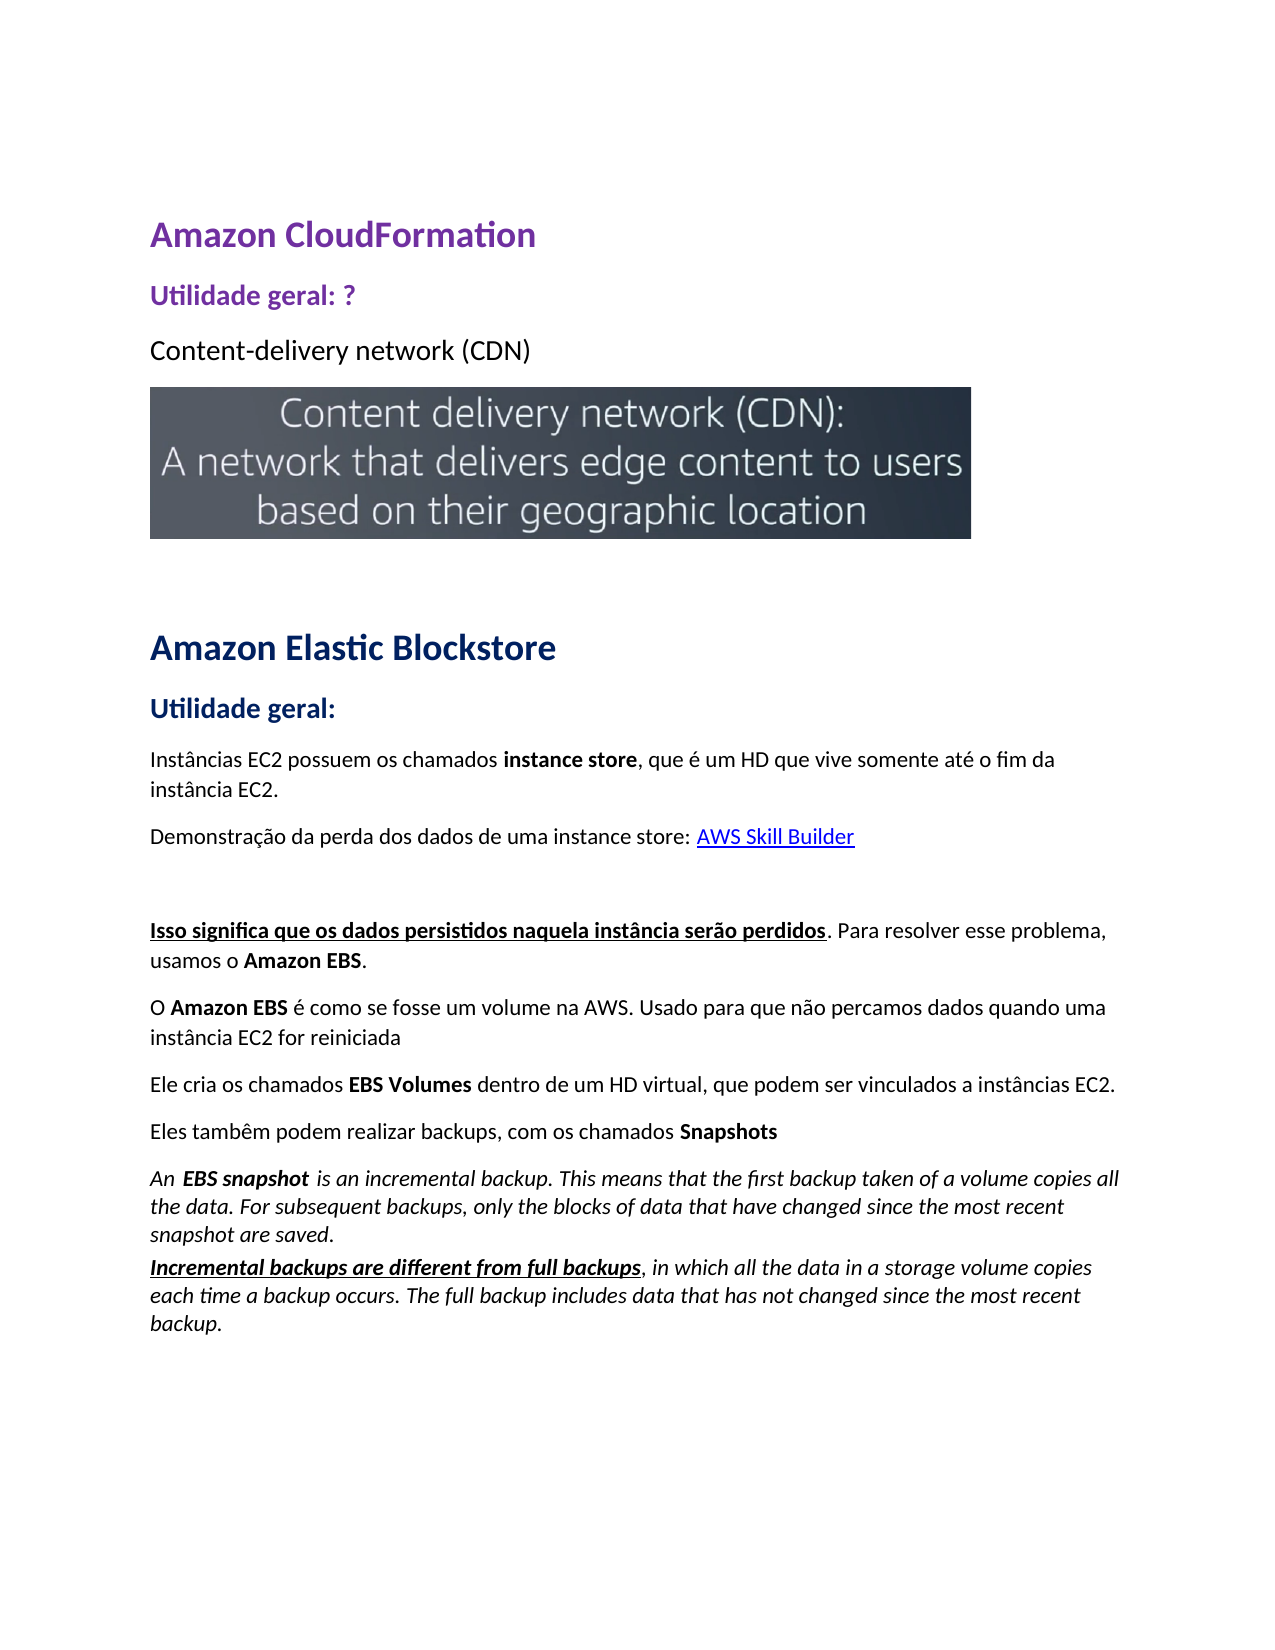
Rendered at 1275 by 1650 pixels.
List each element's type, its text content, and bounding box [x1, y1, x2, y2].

text Ele cria os chamados EBS Volumes dentro de um HD virtual, que podem ser vinculados a instâncias EC2. [150, 1070, 1125, 1098]
text Isso significa que os dados persistidos naquela instância serão perdidos. Para resolver esse problema, usamos o Amazon EBS. [150, 916, 1125, 974]
text Instâncias EC2 possuem os chamados instance store, que é um HD que vive somente até o fim da instância EC2. [150, 745, 1125, 803]
text Incremental backups are different from full backups, in which all the data in a storage volume copies each time a backup occurs. The full backup includes data that has not changed since the most recent backup. [150, 1253, 1125, 1337]
text Utilidade geral: [150, 690, 1125, 726]
text Eles tambêm podem realizar backups, com os chamados Snapshots [150, 1117, 1125, 1145]
text Content-delivery network (CDN) [150, 332, 1125, 367]
text Amazon Elastic Blockstore [150, 624, 1125, 669]
text O Amazon EBS é como se fosse um volume na AWS. Usado para que não percamos dados quando uma instância EC2 for reiniciada [150, 993, 1125, 1051]
text An EBS snapshot is an incremental backup. This means that the first backup taken of a volume copies all the data. For subsequent backups, only the blocks of data that have changed since the most recent snapshot are saved. [150, 1164, 1125, 1248]
picture [150, 387, 972, 539]
text Utilidade geral: ? [150, 277, 1125, 312]
text Amazon CloudFormation [150, 211, 1125, 256]
text Demonstração da perda dos dados de uma instance store: AWS Skill Builder [150, 822, 1125, 850]
